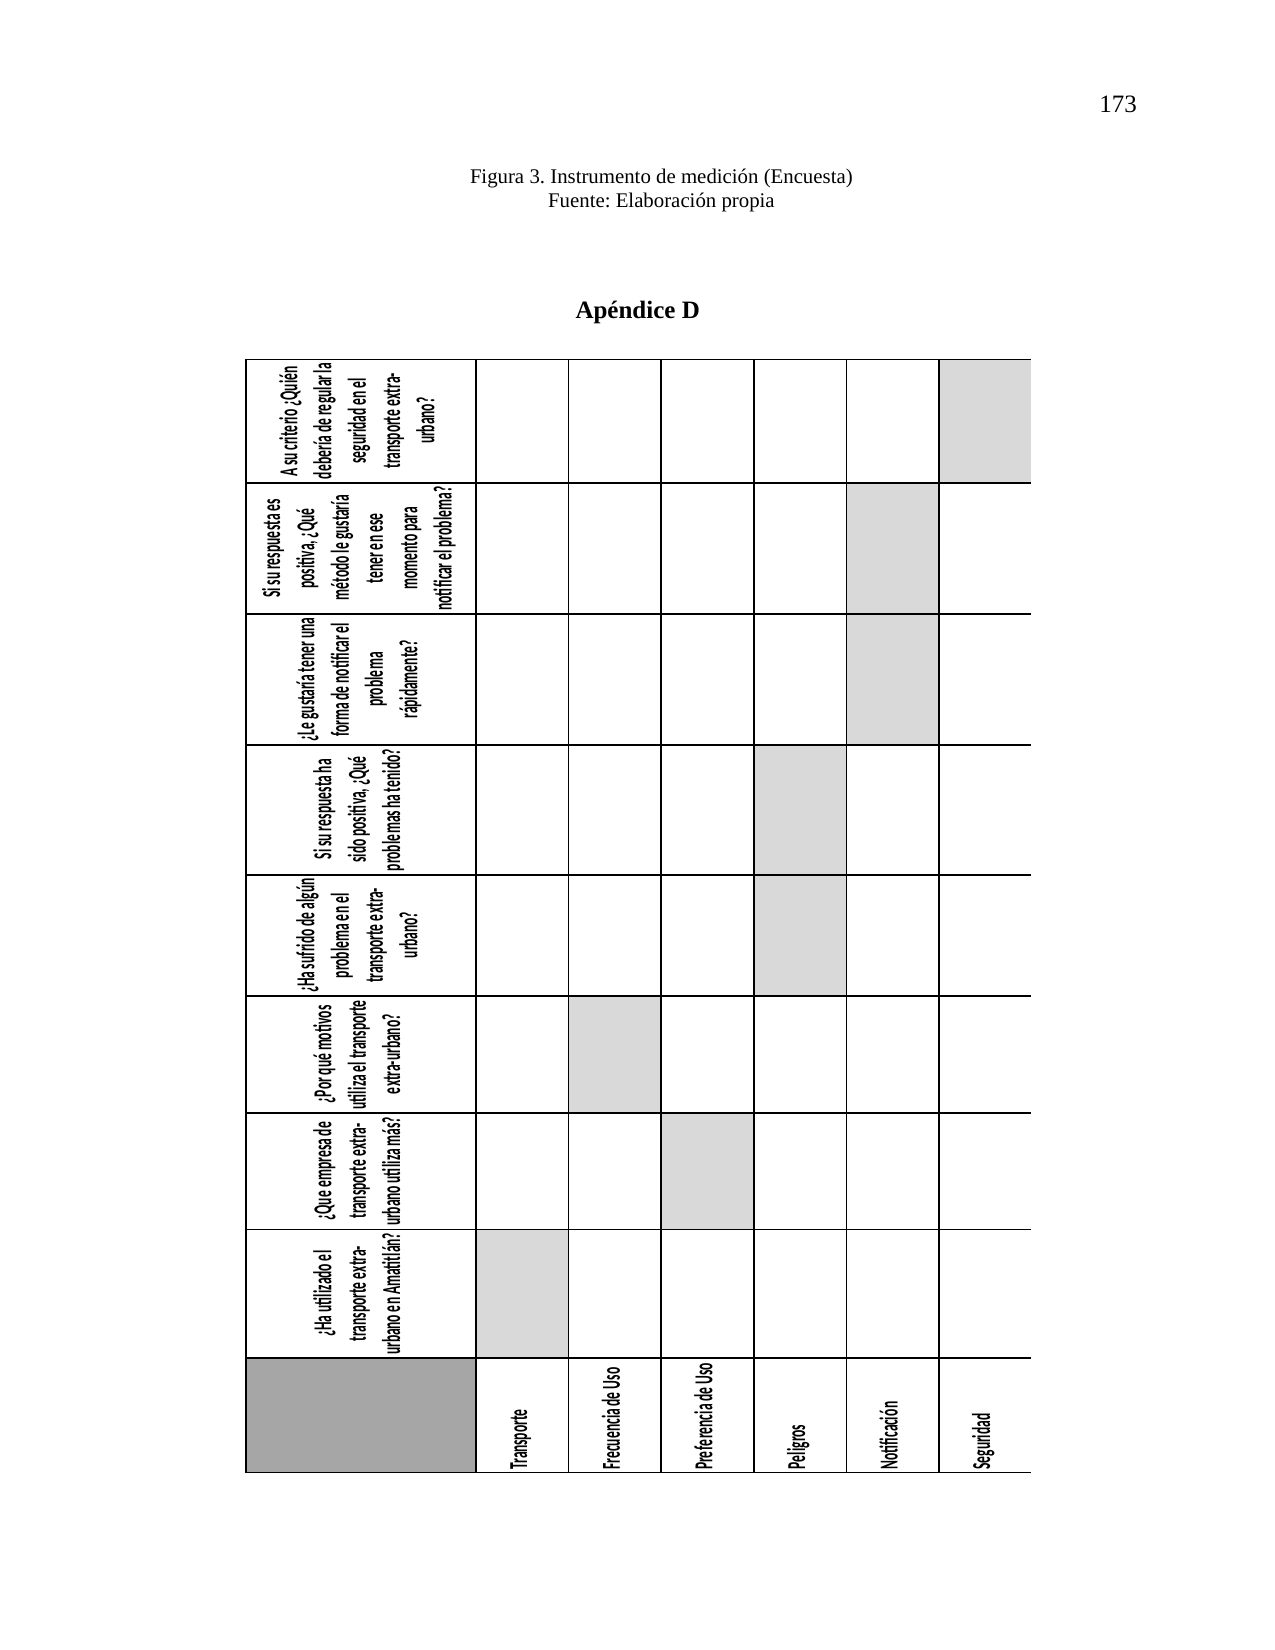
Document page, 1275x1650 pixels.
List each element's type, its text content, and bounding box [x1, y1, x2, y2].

text Fuente: Elaboración propia [150, 188, 1125, 212]
text Figura 3. Instrumento de medición (Encuesta) [150, 164, 1125, 188]
title Apéndice D [150, 295, 1125, 324]
